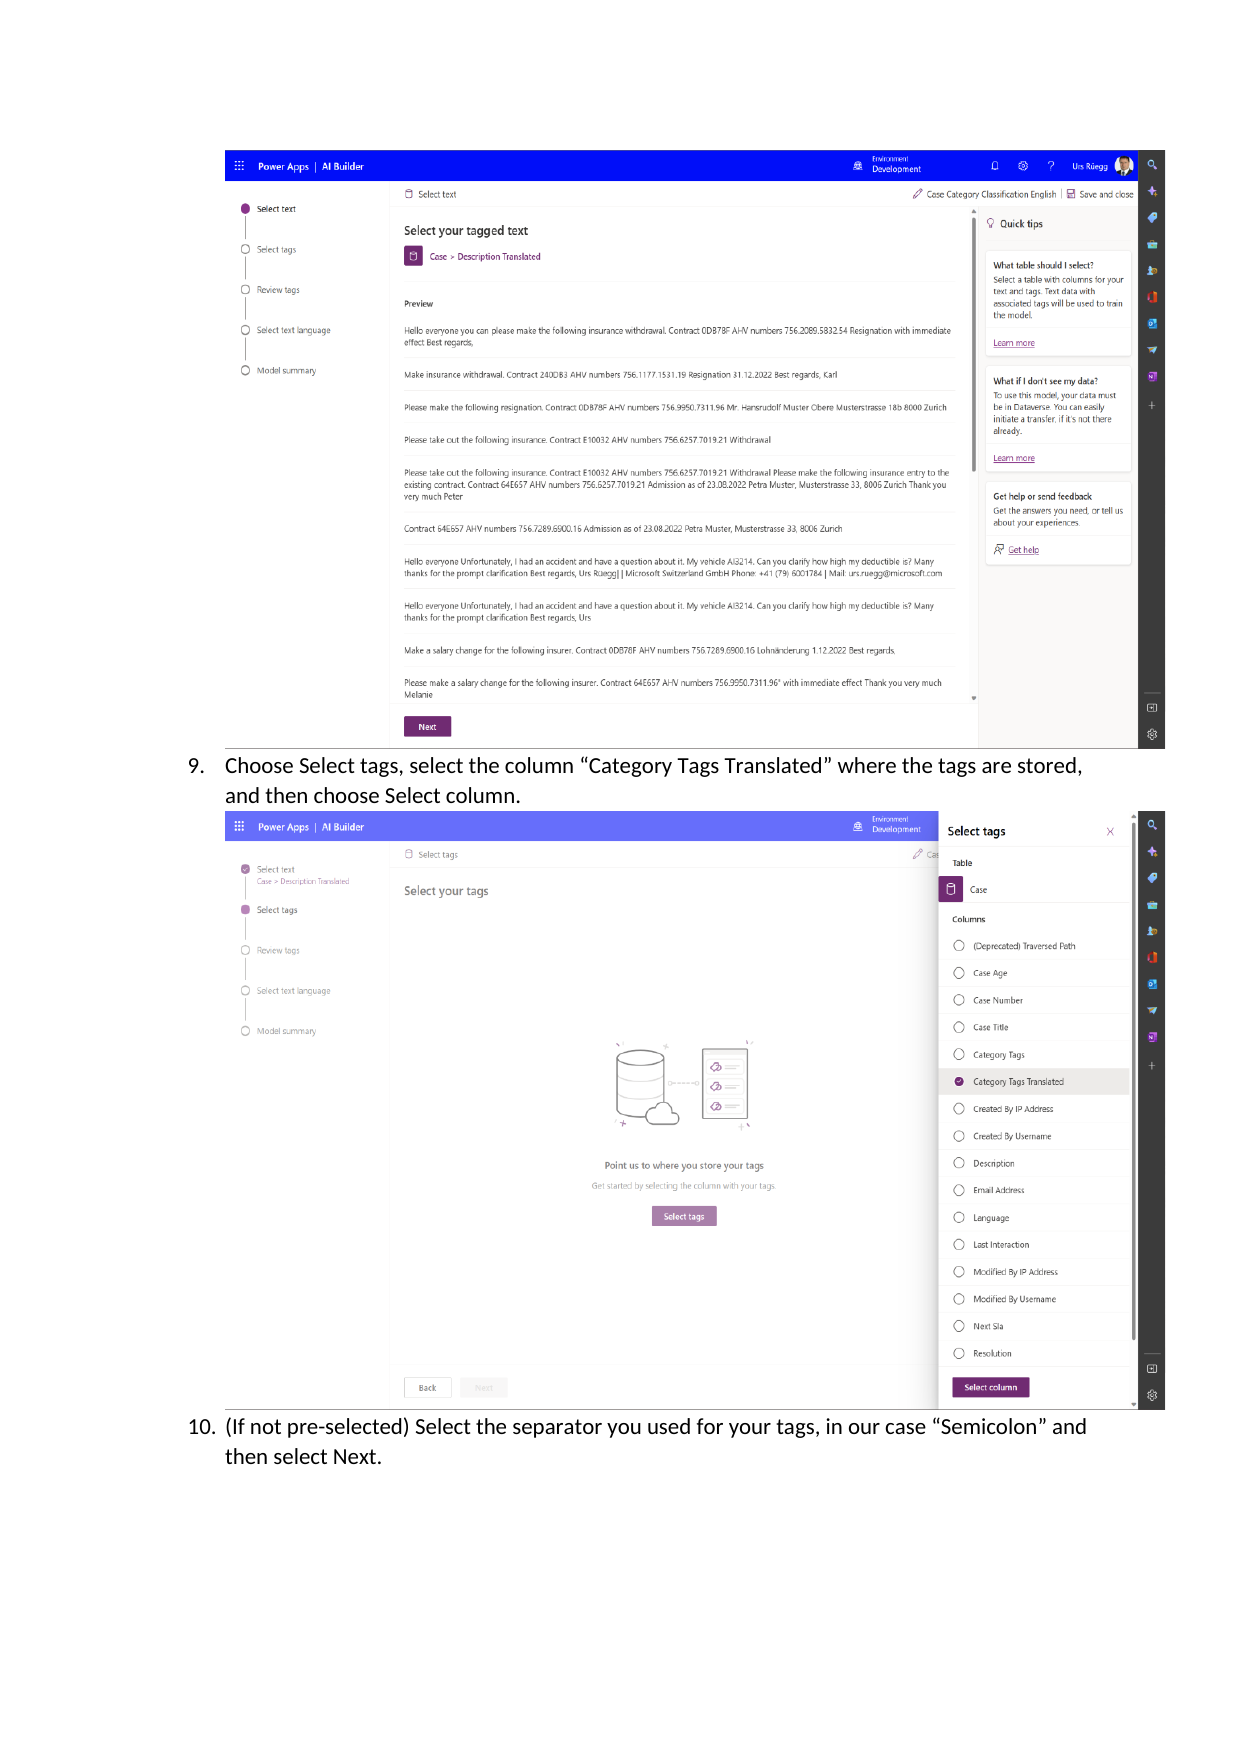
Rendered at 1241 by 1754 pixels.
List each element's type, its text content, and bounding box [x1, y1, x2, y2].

list (If not pre-selected) Select the separator you used for your tags, in our case “Semicolon” and then select Next. [187, 1412, 1090, 1470]
picture [225, 150, 1166, 749]
picture [225, 811, 1166, 1410]
list Choose Select tags, select the column “Category Tags Translated” where the tags are stored, and then choose Select column. [187, 751, 1090, 809]
